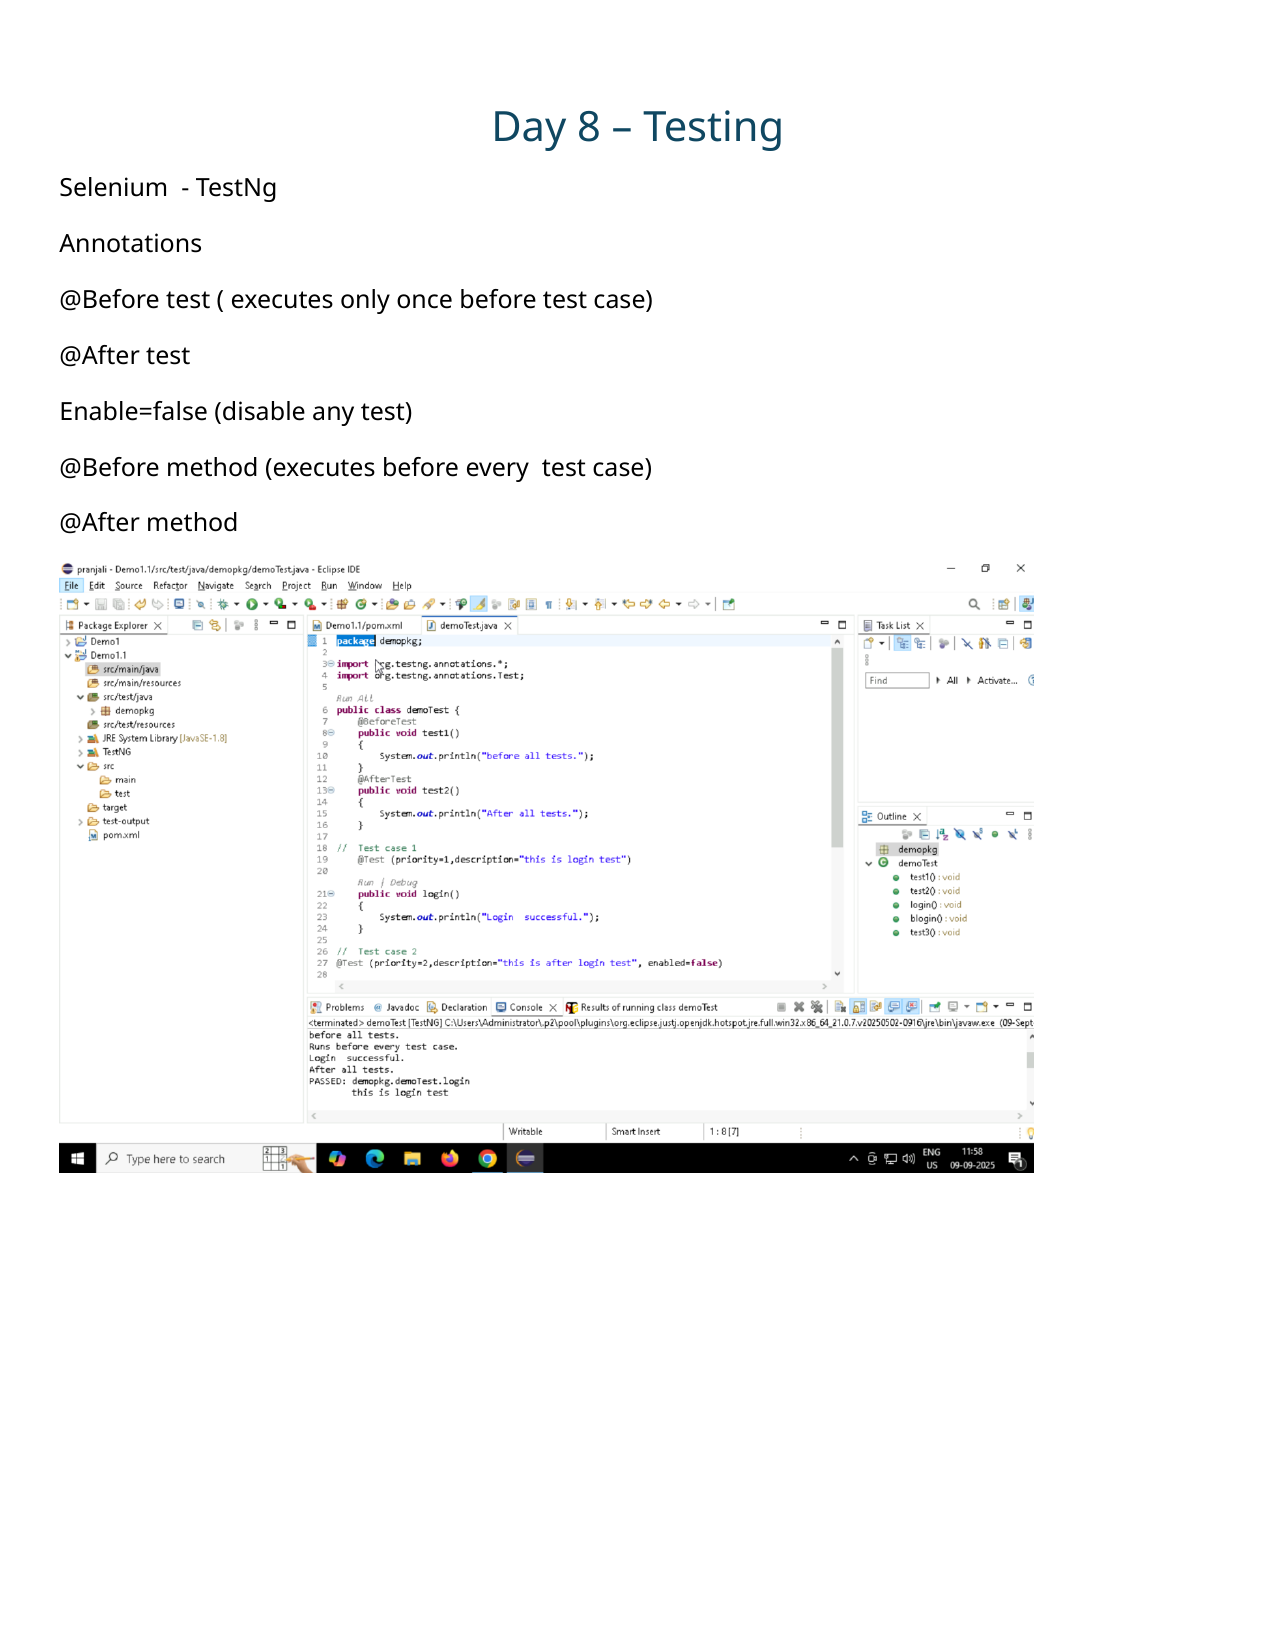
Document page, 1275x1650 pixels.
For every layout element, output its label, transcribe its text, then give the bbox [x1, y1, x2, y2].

text @After method [59, 505, 1216, 539]
text @After test [59, 338, 1216, 372]
text @Before method (executes before every test case) [59, 449, 1216, 483]
text Enable=false (disable any test) [59, 393, 1216, 427]
text Annotations [59, 226, 1216, 260]
picture [59, 561, 1034, 1173]
text @Before test ( executes only once before test case) [59, 282, 1216, 316]
text Selenium - TestNg [59, 170, 1216, 204]
subtitle Day 8 – Testing [59, 97, 1216, 153]
